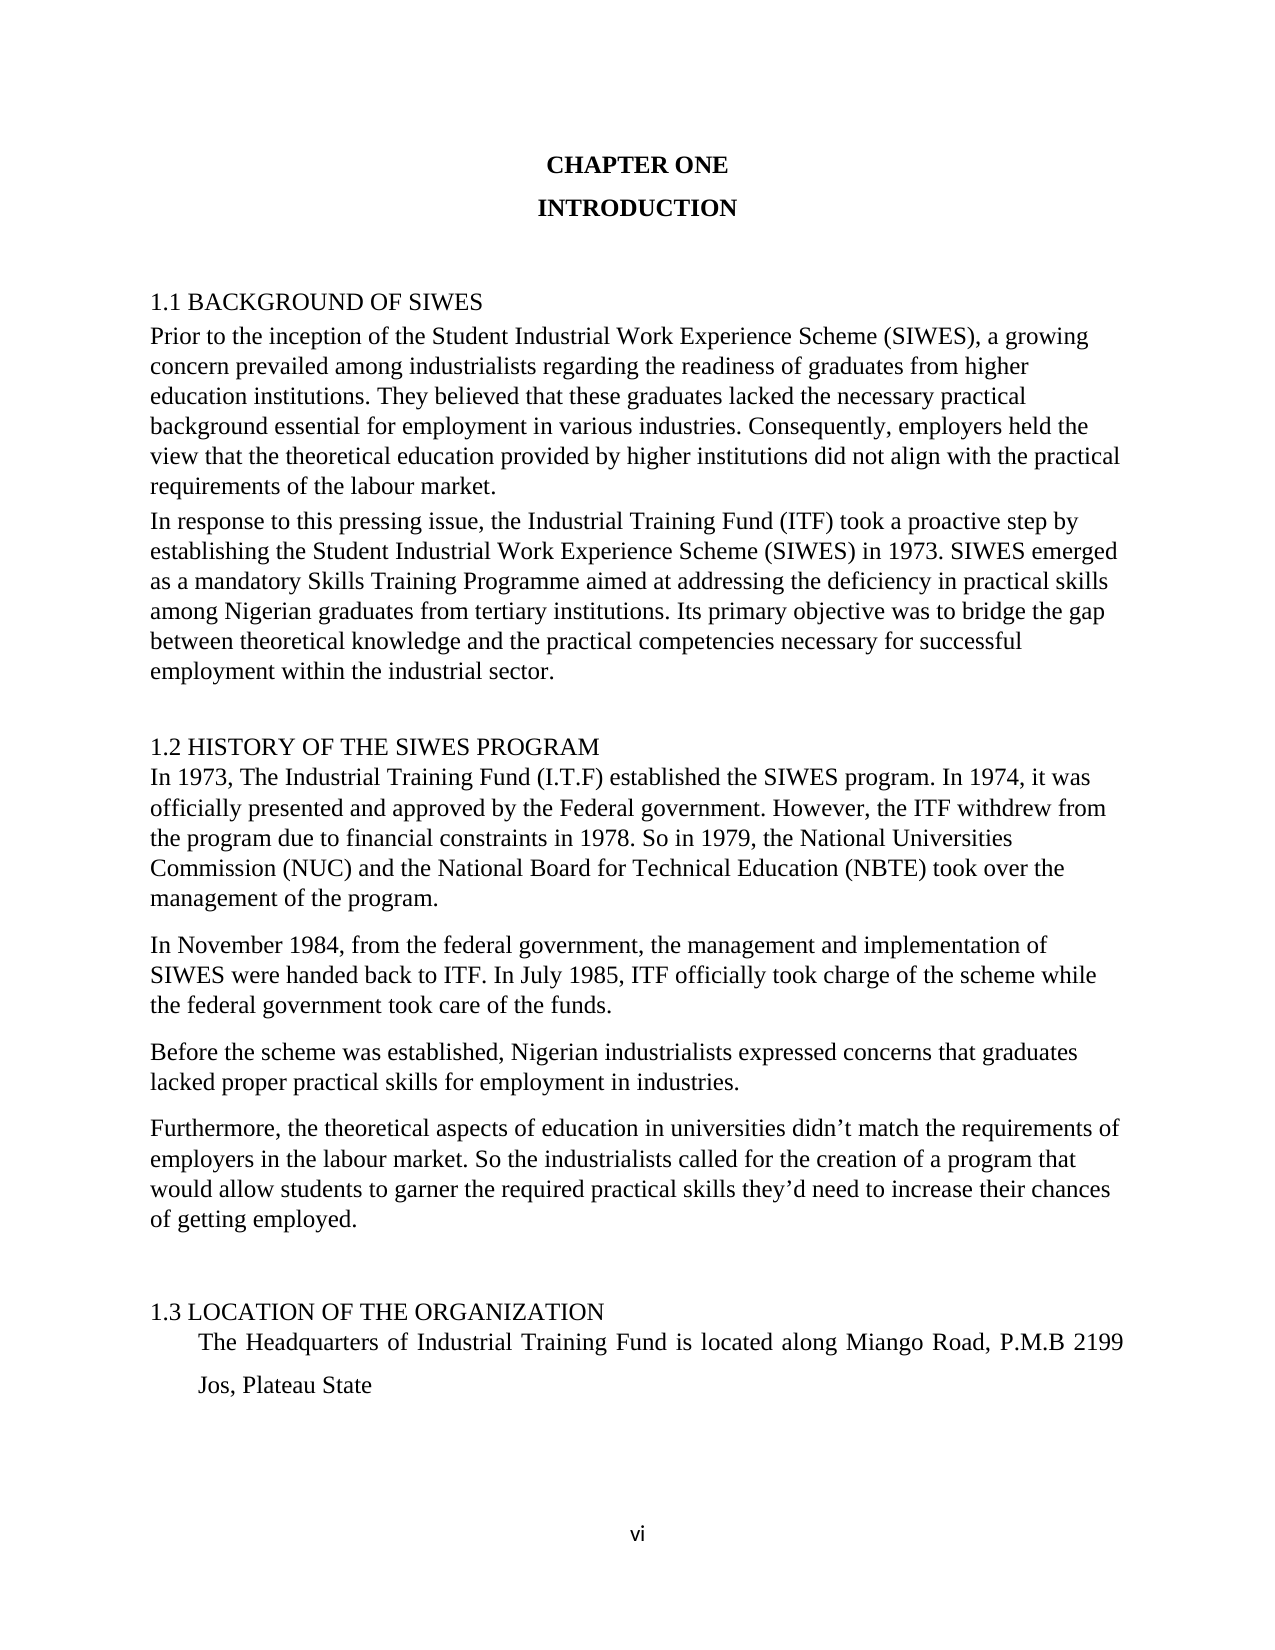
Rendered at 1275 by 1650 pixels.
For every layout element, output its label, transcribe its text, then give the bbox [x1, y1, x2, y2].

subtitle 1.3 LOCATION OF THE ORGANIZATION [150, 1297, 1125, 1326]
subtitle Prior to the inception of the Student Industrial Work Experience Scheme (SIWES), a growing concern prevailed among industrialists regarding the readiness of graduates from higher education institutions. They believed that these graduates lacked the necessary practical background essential for employment in various industries. Consequently, employers held the view that the theoretical education provided by higher institutions did not align with the practical requirements of the labour market. [150, 321, 1125, 500]
subtitle CHAPTER ONE [150, 150, 1125, 179]
subtitle In response to this pressing issue, the Industrial Training Fund (ITF) took a proactive step by establishing the Student Industrial Work Experience Scheme (SIWES) in 1973. SIWES emerged as a mandatory Skills Training Programme aimed at addressing the deficiency in practical skills among Nigerian graduates from tertiary institutions. Its primary objective was to bridge the gap between theoretical knowledge and the practical competencies necessary for successful employment within the industrial sector. [150, 506, 1125, 685]
subtitle 1.1 BACKGROUND OF SIWES [150, 287, 1125, 315]
text In November 1984, from the federal government, the management and implementation of SIWES were handed back to ITF. In July 1985, ITF officially took charge of the scheme while the federal government took care of the funds. [150, 930, 1125, 1019]
text Furthermore, the theoretical aspects of education in universities didn’t match the requirements of employers in the labour market. So the industrialists called for the creation of a program that would allow students to garner the required practical skills they’d need to increase their chances of getting employed. [150, 1113, 1125, 1233]
text In 1973, The Industrial Training Fund (I.T.F) established the SIWES program. In 1974, it was officially presented and approved by the Federal government. However, the ITF withdrew from the program due to financial constraints in 1978. So in 1979, the National Universities Commission (NUC) and the National Board for Technical Education (NBTE) took over the management of the program. [150, 762, 1125, 912]
subtitle 1.2 HISTORY OF THE SIWES PROGRAM [150, 732, 1125, 761]
text Before the scheme was established, Nigerian industrialists expressed concerns that graduates lacked proper practical skills for employment in industries. [150, 1037, 1125, 1096]
text INTRODUCTION [150, 193, 1125, 222]
list The Headquarters of Industrial Training Fund is located along Miango Road, P.M.B 2199 Jos, Plateau State [198, 1327, 1125, 1399]
